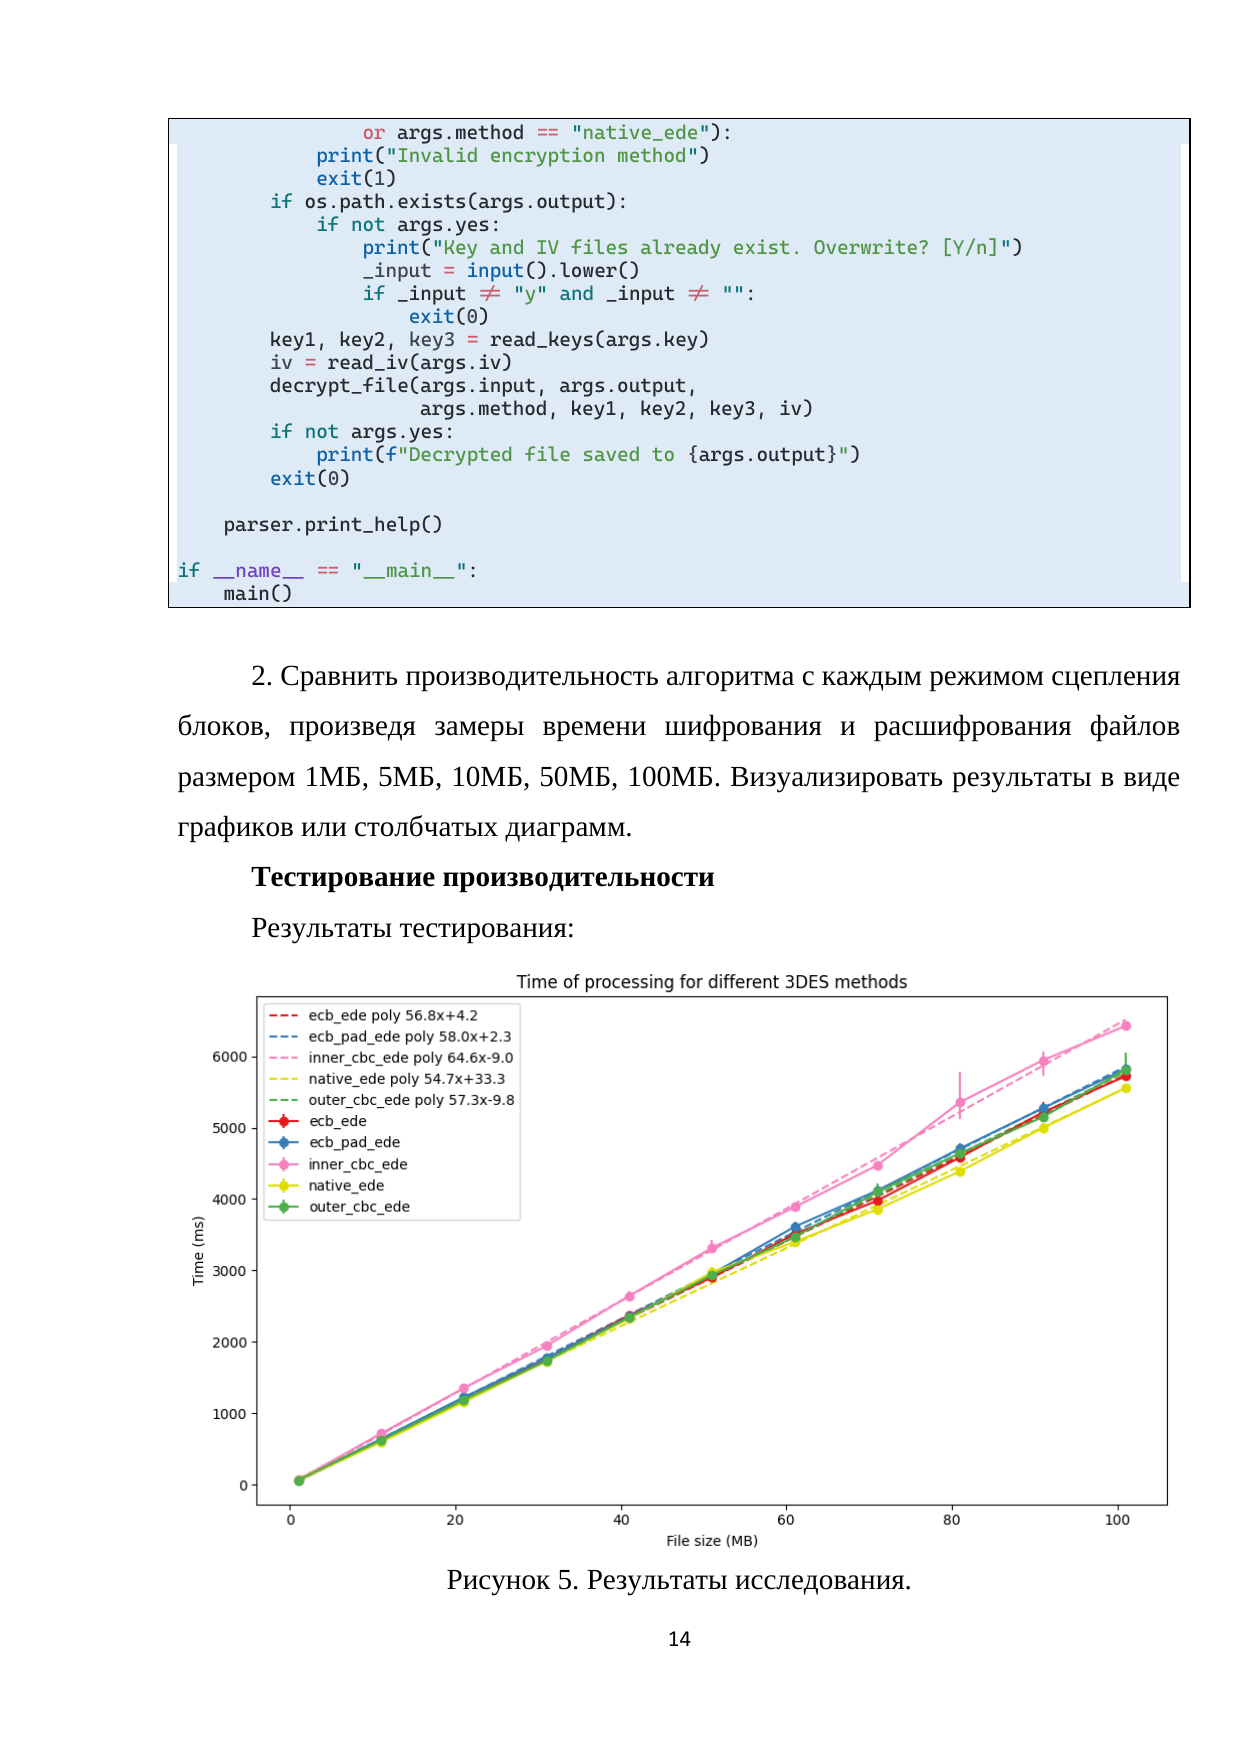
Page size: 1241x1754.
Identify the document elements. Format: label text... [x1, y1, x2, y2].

text parser.print_help() [177, 513, 1181, 536]
text main() [169, 578, 1189, 607]
text 2. Сравнить производительность алгоритма с каждым режимом сцепления блоков, произведя замеры времени шифрования и расшифрования файлов размером 1МБ, 5МБ, 10МБ, 50МБ, 100МБ. Визуализировать результаты в виде графиков или столбчатых диаграмм. [177, 658, 1181, 843]
text if _input != "y" and _input != "": [177, 282, 1181, 305]
text Результаты тестирования: [177, 910, 1181, 943]
text Тестирование производительности [177, 859, 1181, 893]
text if os.path.exists(args.output): [177, 190, 1181, 213]
text _input = input().lower() [177, 259, 1181, 282]
text exit(0) [177, 467, 1181, 489]
text if not args.yes: [177, 213, 1181, 236]
text key1, key2, key3 = read_keys(args.key) [177, 328, 1181, 351]
text print("Invalid encryption method") [177, 144, 1181, 167]
text or args.method == "native_ede"): [169, 119, 1189, 144]
text print(f"Decrypted file saved to {args.output}") [177, 443, 1181, 467]
text exit(1) [177, 167, 1181, 190]
text print("Key and IV files already exist. Overwrite? [Y/n]") [177, 236, 1181, 259]
text if __name__ == "__main__": [177, 559, 1181, 578]
text decrypt_file(args.input, args.output, [177, 374, 1181, 397]
text Рисунок 5. Результаты исследования. [177, 1563, 1181, 1596]
text if not args.yes: [177, 421, 1181, 443]
text exit(0) [177, 305, 1181, 328]
text args.method, key1, key2, key3, iv) [177, 397, 1181, 421]
text iv = read_iv(args.iv) [177, 351, 1181, 374]
picture [177, 960, 1182, 1563]
